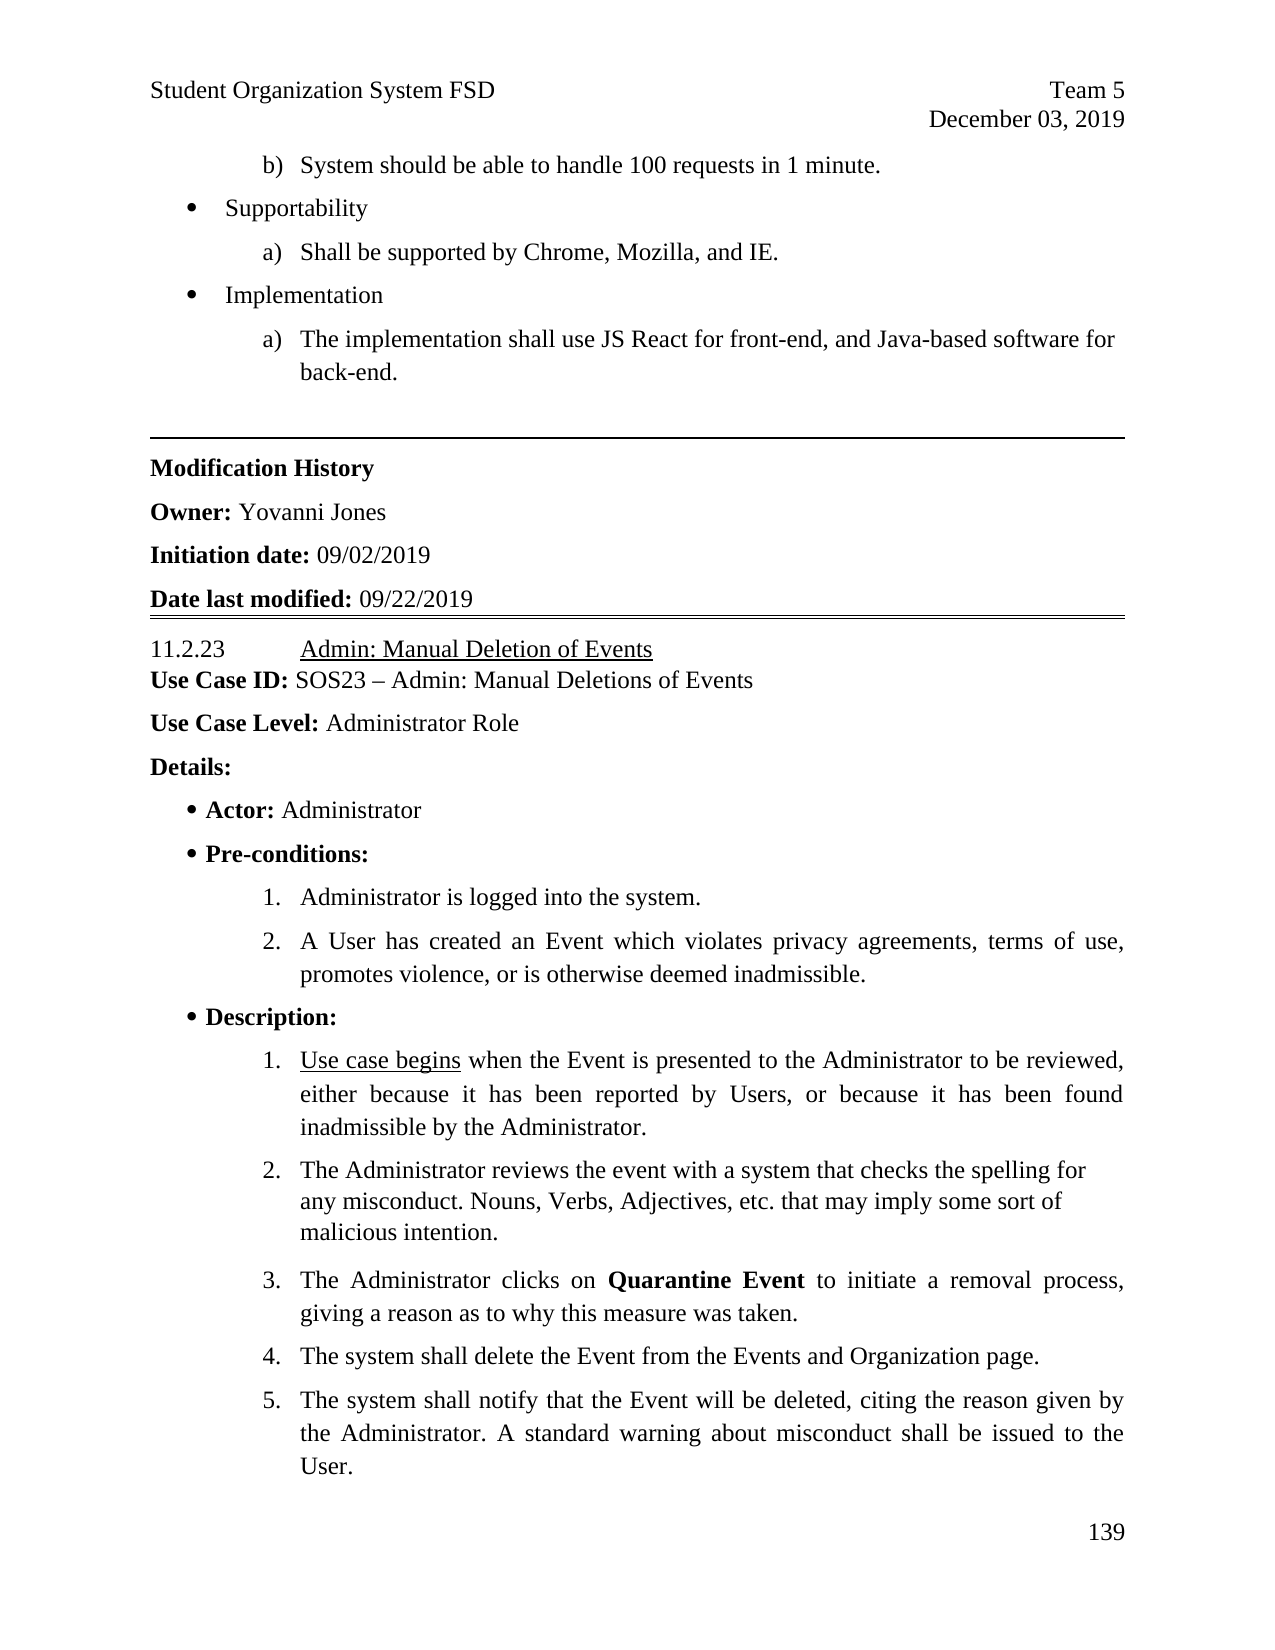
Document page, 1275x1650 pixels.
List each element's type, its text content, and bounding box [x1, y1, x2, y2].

list Implementation [187, 280, 1125, 309]
text Owner: Yovanni Jones [150, 497, 1125, 526]
text Initiation date: 09/02/2019 [150, 540, 1125, 569]
list System should be able to handle 100 requests in 1 minute. [262, 150, 1125, 179]
list The system shall notify that the Event will be deleted, citing the reason given by the Administrator. A standard warning about misconduct shall be issued to the User. [262, 1385, 1125, 1479]
list The Administrator reviews the event with a system that checks the spelling for any misconduct. Nouns, Verbs, Adjectives, etc. that may imply some sort of malicious intention. [262, 1155, 1125, 1246]
list A User has created an Event which violates privacy agreements, terms of use, promotes violence, or is otherwise deemed inadmissible. [262, 926, 1125, 987]
text Use Case Level: Administrator Role [150, 708, 1125, 737]
list The Administrator clicks on Quarantine Event to initiate a removal process, giving a reason as to why this measure was taken. [262, 1265, 1125, 1327]
list Pre-conditions: [187, 839, 1125, 868]
list Description: [187, 1002, 1125, 1031]
list Shall be supported by Chrome, Mozilla, and IE. [262, 237, 1125, 266]
text Date last modified: 09/22/2019 [150, 584, 1125, 615]
list The system shall delete the Event from the Events and Organization page. [262, 1341, 1125, 1370]
subtitle Admin: Manual Deletion of Events [150, 634, 1125, 663]
text Use Case ID: SOS23 – Admin: Manual Deletions of Events [150, 665, 1125, 694]
list Administrator is logged into the system. [262, 882, 1125, 911]
list Supportability [187, 193, 1125, 222]
list The implementation shall use JS React for front-end, and Java-based software for back-end. [262, 324, 1125, 386]
text Details: [150, 752, 1125, 781]
list Actor: Administrator [187, 795, 1125, 824]
text Modification History [150, 453, 1125, 482]
list Use case begins when the Event is presented to the Administrator to be reviewed, either because it has been reported by Users, or because it has been found inadmissible by the Administrator. [262, 1046, 1125, 1140]
